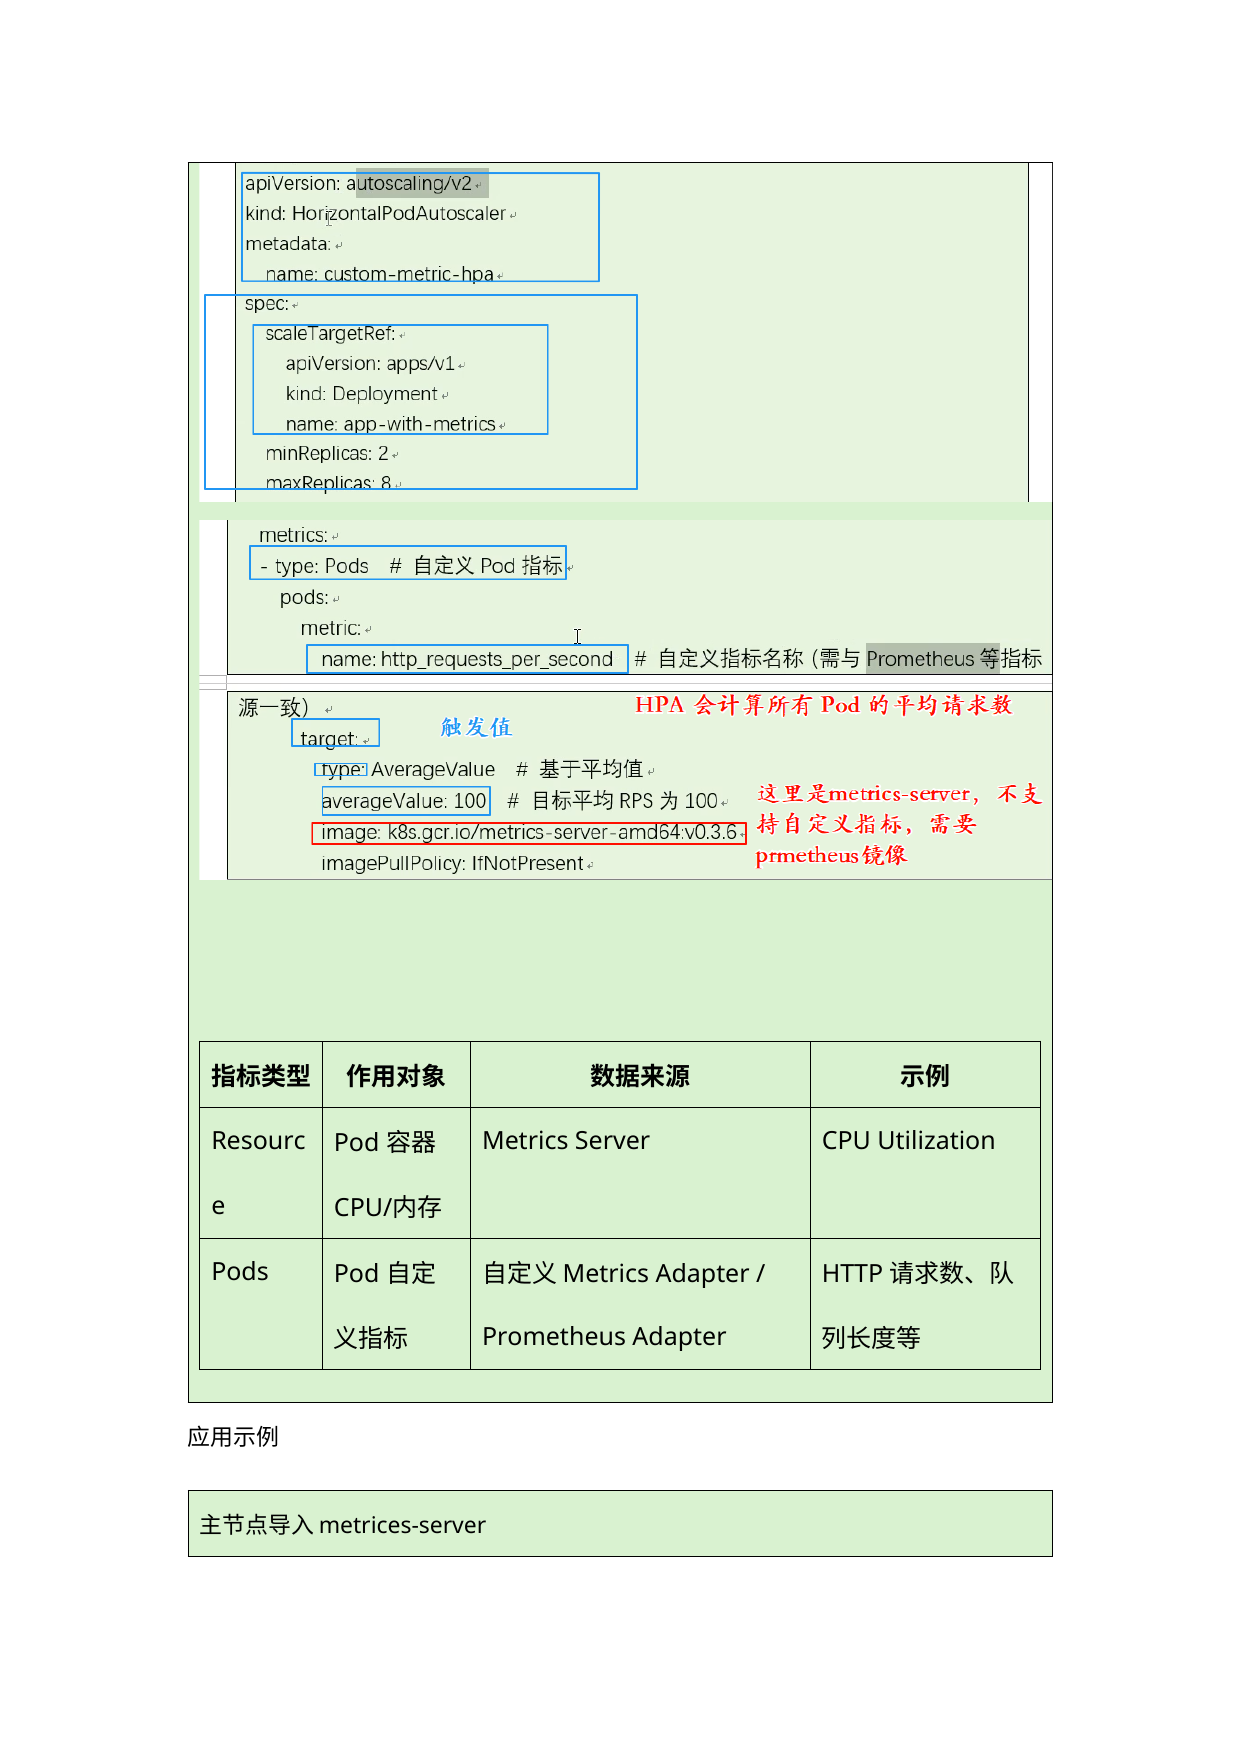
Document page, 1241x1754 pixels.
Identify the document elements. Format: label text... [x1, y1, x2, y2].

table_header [189, 163, 1052, 1402]
text 应用示例 [187, 1403, 1053, 1468]
picture [199, 163, 1053, 502]
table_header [189, 1491, 1052, 1556]
picture [199, 520, 1053, 880]
